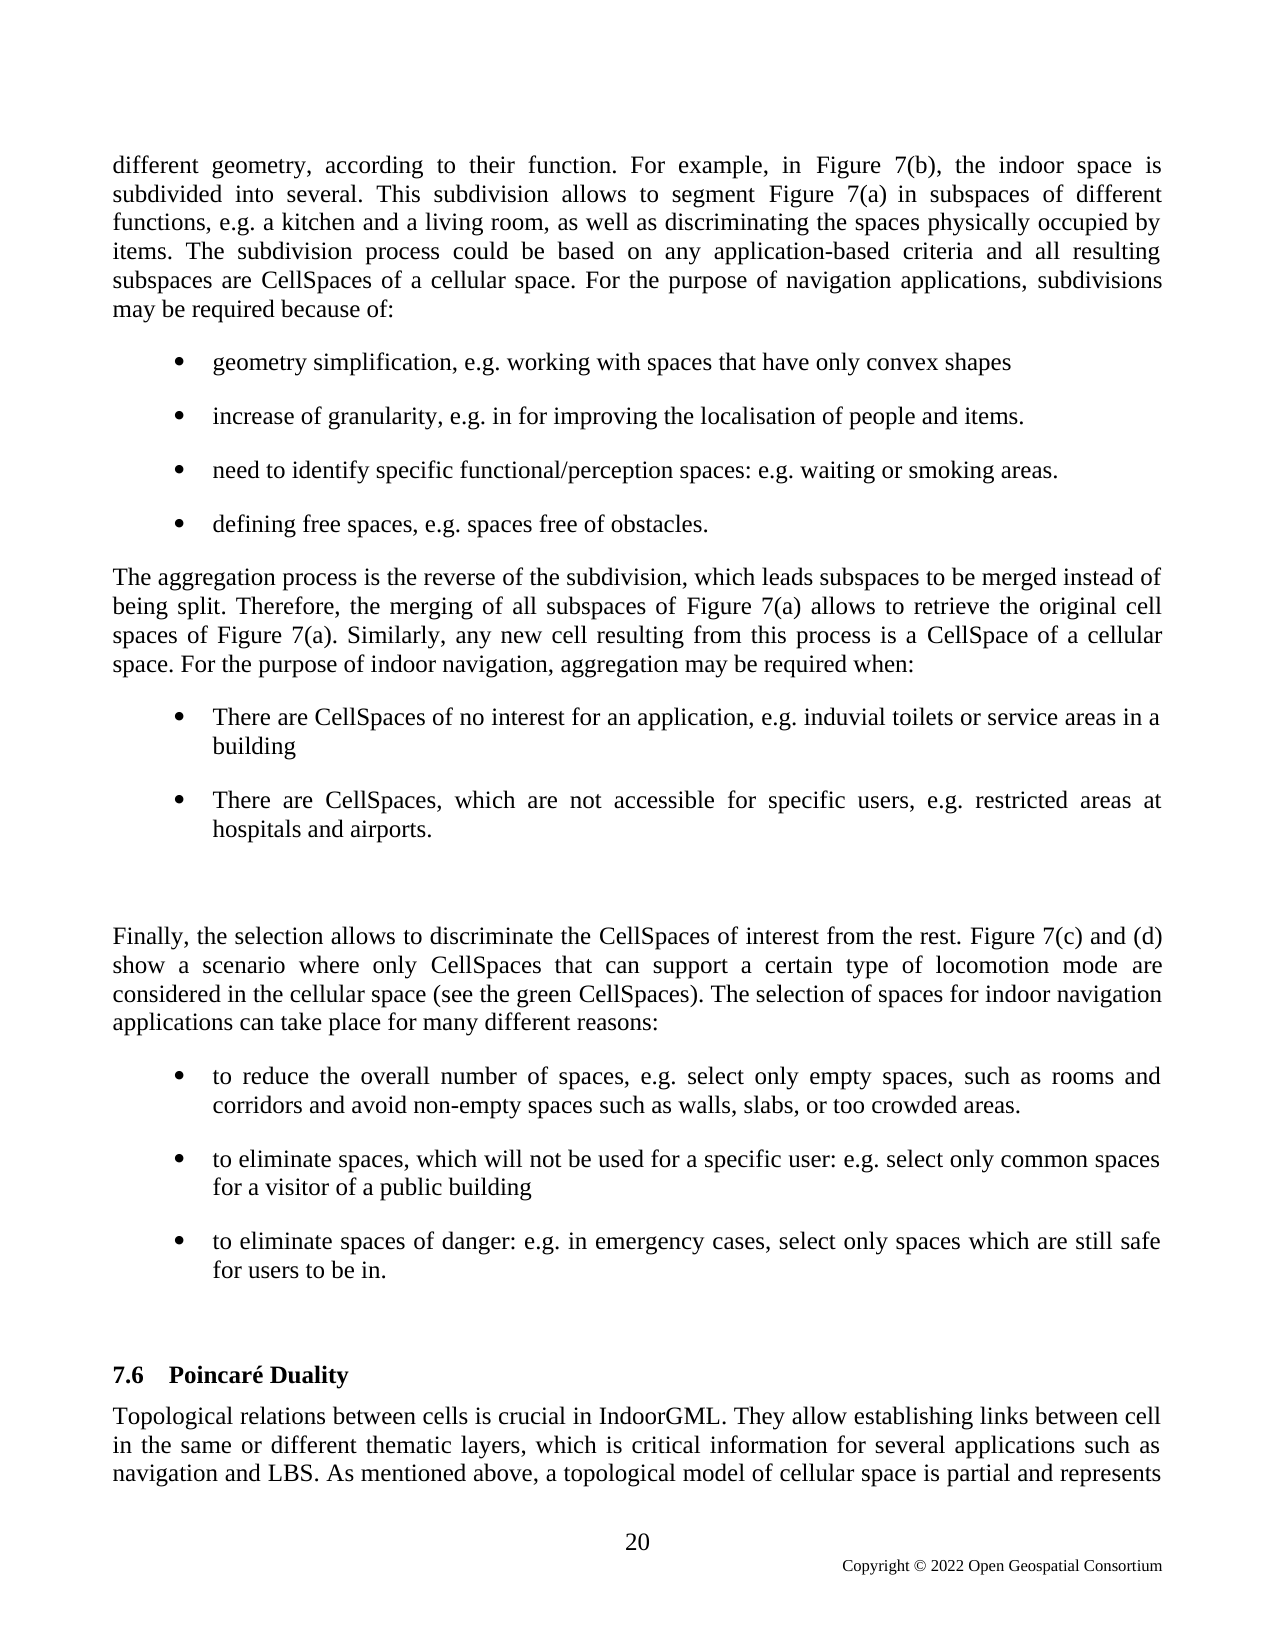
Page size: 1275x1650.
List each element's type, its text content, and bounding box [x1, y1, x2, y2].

list to eliminate spaces, which will not be used for a specific user: e.g. select only common spaces for a visitor of a public building [175, 1144, 1162, 1201]
text The aggregation process is the reverse of the subdivision, which leads subspaces to be merged instead of being split. Therefore, the merging of all subspaces of Figure 7(a) allows to retrieve the original cell spaces of Figure 7(a). Similarly, any new cell resulting from this process is a CellSpace of a cellular space. For the purpose of indoor navigation, aggregation may be required when: [112, 562, 1162, 677]
list to eliminate spaces of danger: e.g. in emergency cases, select only spaces which are still safe for users to be in. [175, 1226, 1162, 1284]
list to reduce the overall number of spaces, e.g. select only empty spaces, such as rooms and corridors and avoid non-empty spaces such as walls, slabs, or too crowded areas. [175, 1061, 1162, 1119]
list increase of granularity, e.g. in for improving the localisation of people and items. [175, 401, 1162, 430]
list There are CellSpaces, which are not accessible for specific users, e.g. restricted areas at hospitals and airports. [175, 785, 1162, 842]
text Finally, the selection allows to discriminate the CellSpaces of interest from the rest. Figure 7(c) and (d) show a scenario where only CellSpaces that can support a certain type of locomotion mode are considered in the cellular space (see the green CellSpaces). The selection of spaces for indoor navigation applications can take place for many different reasons: [112, 921, 1162, 1036]
subtitle Poincaré Duality [112, 1362, 1162, 1388]
list need to identify specific functional/perception spaces: e.g. waiting or smoking areas. [175, 455, 1162, 484]
list defining free spaces, e.g. spaces free of obstacles. [175, 509, 1162, 537]
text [112, 150, 1162, 322]
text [112, 1401, 1162, 1487]
list There are CellSpaces of no interest for an application, e.g. induvial toilets or service areas in a building [175, 702, 1162, 760]
list geometry simplification, e.g. working with spaces that have only convex shapes [175, 347, 1162, 376]
